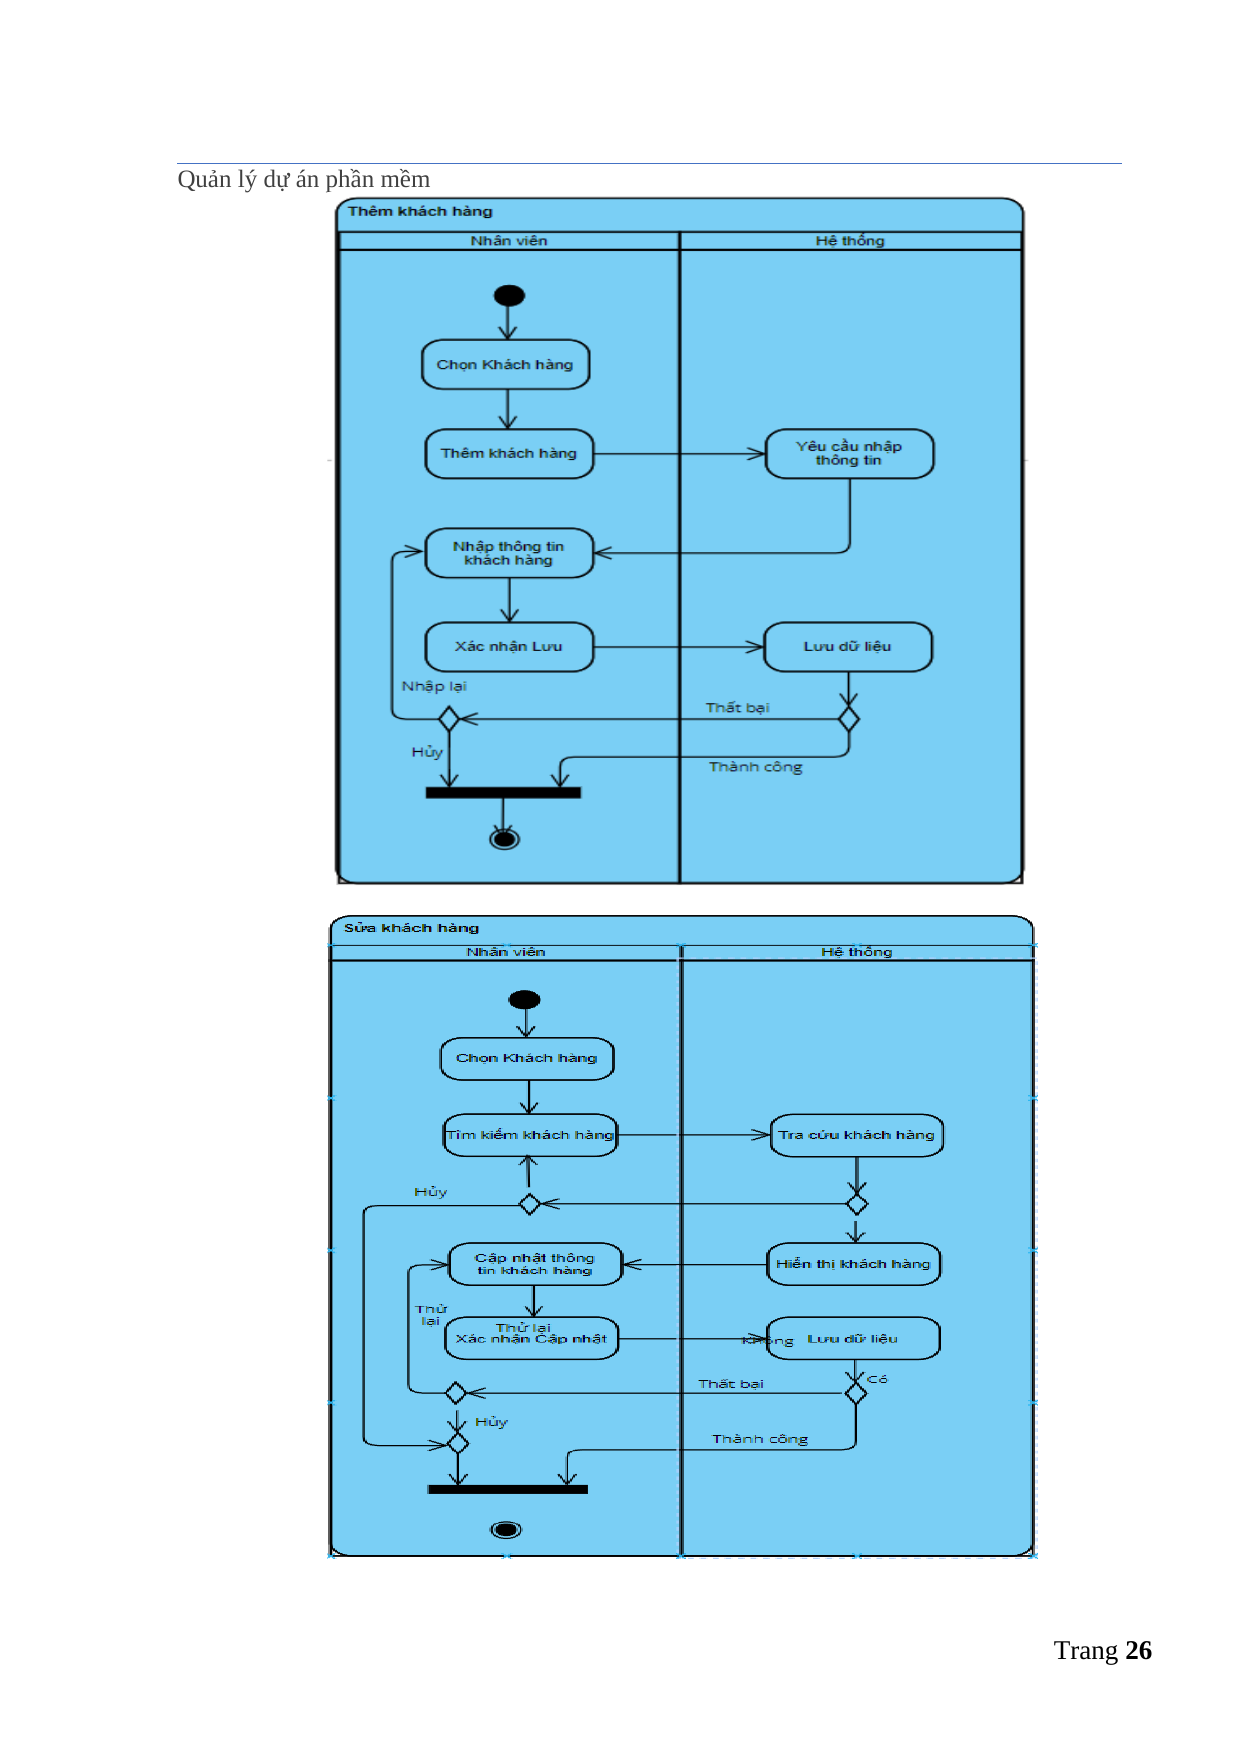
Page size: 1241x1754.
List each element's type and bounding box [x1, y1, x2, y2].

picture [327, 910, 1044, 1560]
picture [327, 192, 1032, 893]
